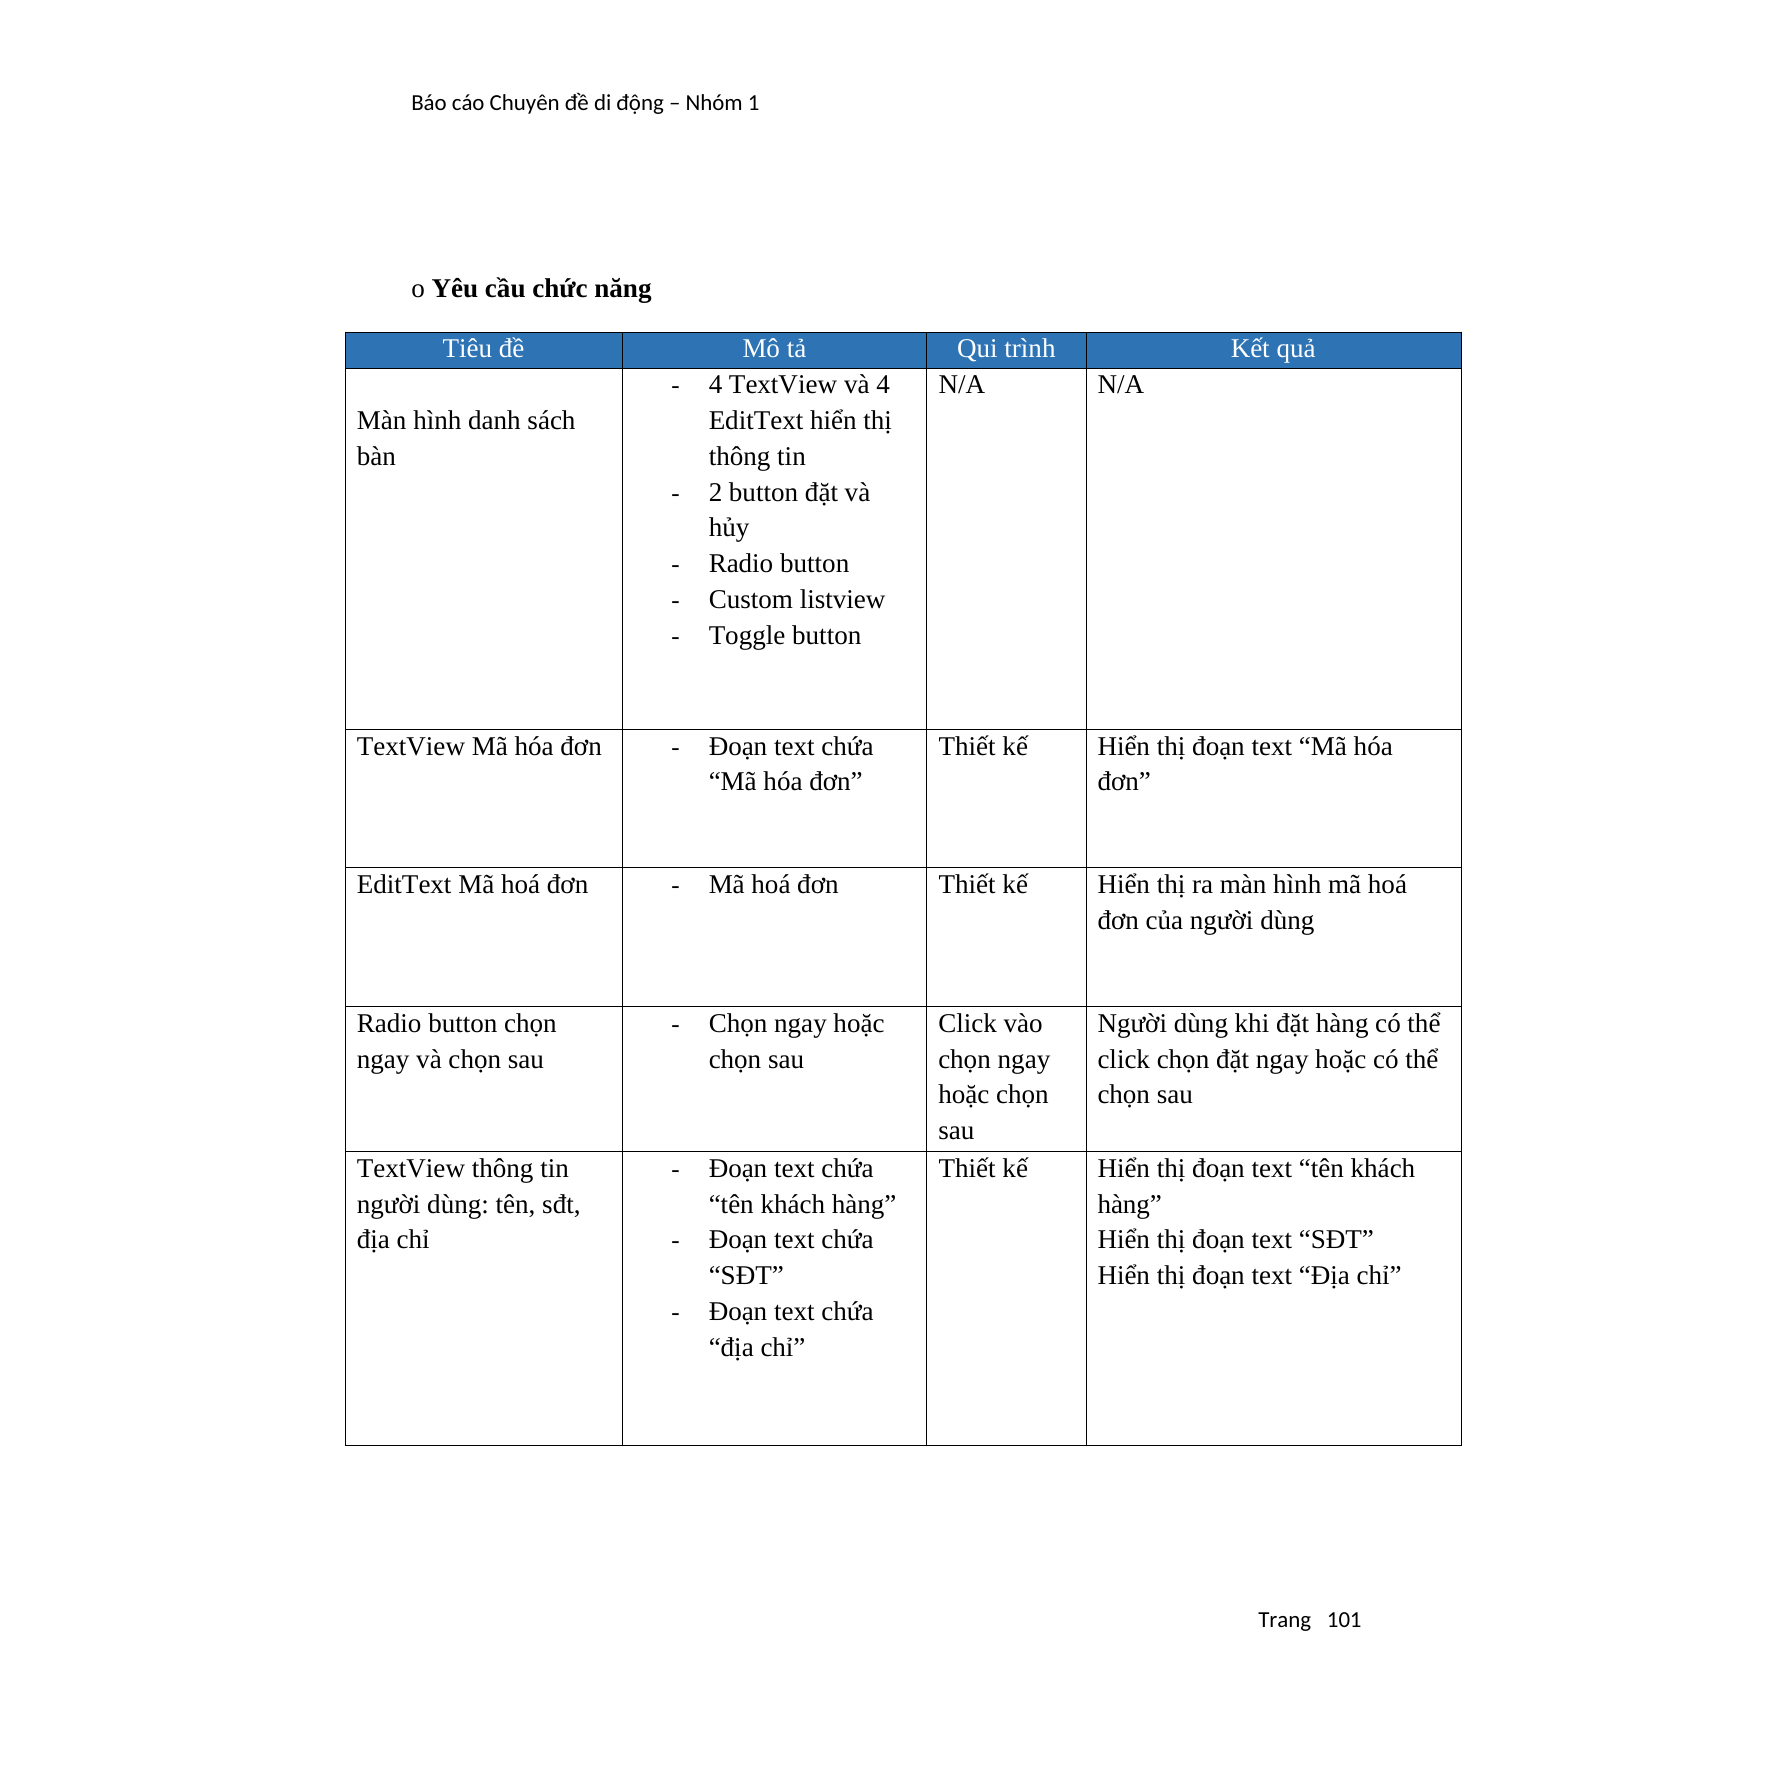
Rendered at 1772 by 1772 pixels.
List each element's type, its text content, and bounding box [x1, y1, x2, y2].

text o Yêu cầu chức năng [411, 272, 1363, 303]
table_header Kết quả [1087, 333, 1461, 368]
table_cell Hiển thị đoạn text “tên khách hàng” Hiển thị đoạn text “SĐT” Hiển thị đoạn text “Địa chỉ” [1087, 1152, 1461, 1445]
table_header Qui trình [927, 333, 1086, 368]
table_cell Màn hình danh sách bàn [346, 369, 622, 728]
table_cell Chọn ngay hoặc chọn sau [623, 1007, 926, 1151]
table_cell N/A [1087, 369, 1461, 728]
table_cell Thiết kế [927, 730, 1086, 867]
table_cell Hiển thị đoạn text “Mã hóa đơn” [1087, 730, 1461, 867]
table_cell Hiển thị ra màn hình mã hoá đơn của người dùng [1087, 868, 1461, 1006]
table_cell Radio button chọn ngay và chọn sau [346, 1007, 622, 1151]
table_cell TextView Mã hóa đơn [346, 730, 622, 867]
table_cell Đoạn text chứa “Mã hóa đơn” [623, 730, 926, 867]
table_cell Người dùng khi đặt hàng có thể click chọn đặt ngay hoặc có thể chọn sau [1087, 1007, 1461, 1151]
table_cell N/A [927, 369, 1086, 728]
table_cell Thiết kế [927, 1152, 1086, 1445]
table_cell Thiết kế [927, 868, 1086, 1006]
table_cell Click vào chọn ngay hoặc chọn sau [927, 1007, 1086, 1151]
table_cell TextView thông tin người dùng: tên, sđt, địa chỉ [346, 1152, 622, 1445]
table_cell Đoạn text chứa “tên khách hàng” Đoạn text chứa “SĐT” Đoạn text chứa “địa chỉ” [623, 1152, 926, 1445]
table_cell 4 TextView và 4 EditText hiển thị thông tin 2 button đặt và hủy Radio button Custom listview Toggle button [623, 369, 926, 728]
table_cell Mã hoá đơn [623, 868, 926, 1006]
table_cell EditText Mã hoá đơn [346, 868, 622, 1006]
table_header Mô tả [623, 333, 926, 368]
table_header Tiêu đề [346, 333, 622, 368]
